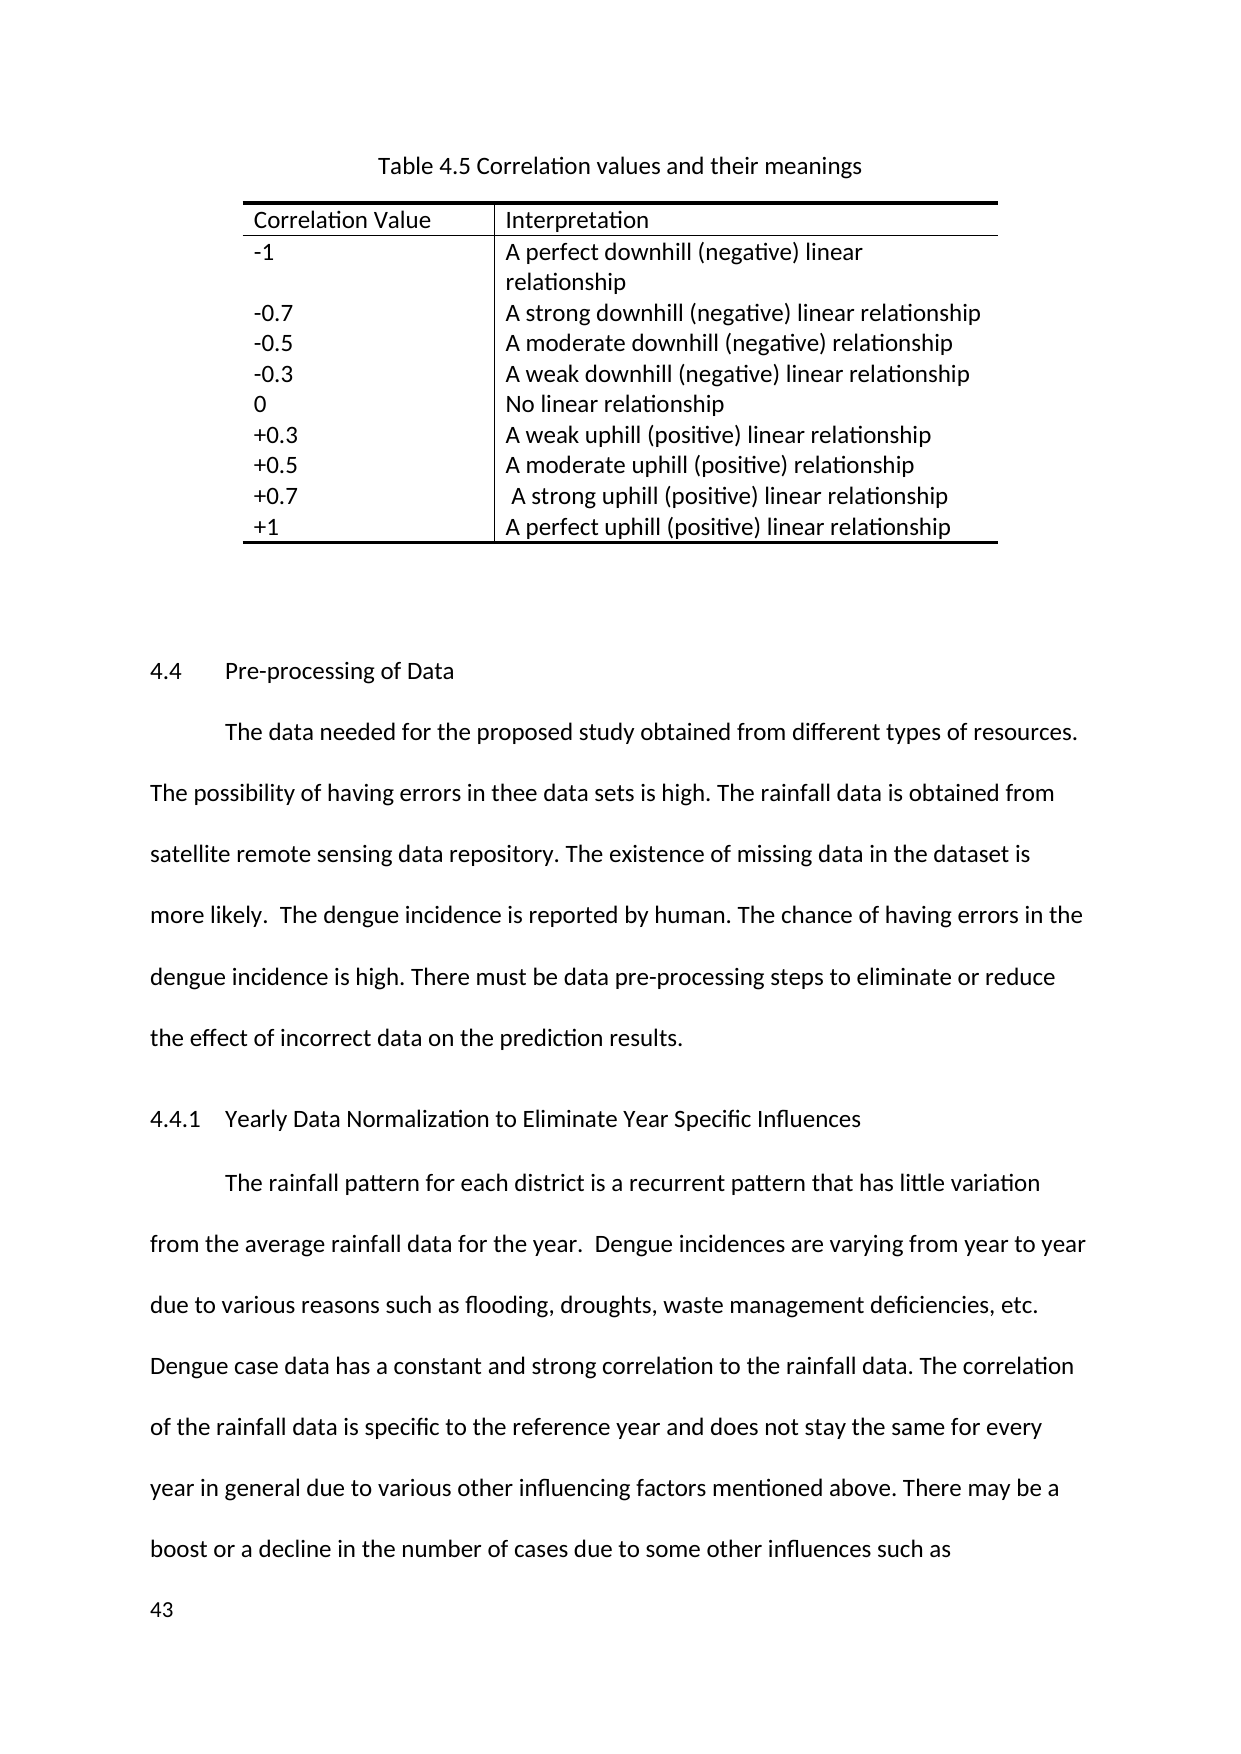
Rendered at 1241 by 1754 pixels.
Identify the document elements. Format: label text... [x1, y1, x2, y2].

table_cell -0.3 [243, 358, 494, 389]
table_cell A strong uphill (positive) linear relationship [495, 480, 998, 511]
table_cell No linear relationship [495, 389, 998, 419]
table_cell A weak uphill (positive) linear relationship [495, 419, 998, 450]
table_cell -0.7 [243, 297, 494, 328]
table_cell A moderate uphill (positive) relationship [495, 450, 998, 480]
table_cell A moderate downhill (negative) relationship [495, 328, 998, 358]
text The data needed for the proposed study obtained from different types of resources. The possibility of having errors in thee data sets is high. The rainfall data is obtained from satellite remote sensing data repository. The existence of missing data in the dataset is more likely. The dengue incidence is reported by human. The chance of having errors in the dengue incidence is high. There must be data pre-processing steps to eliminate or reduce the effect of incorrect data on the prediction results. [150, 716, 1090, 1052]
table_cell A perfect downhill (negative) linear relationship [495, 236, 998, 297]
table_header Correlation Value [243, 205, 494, 235]
table_cell +0.7 [243, 480, 494, 511]
table_cell -1 [243, 236, 494, 297]
table_cell +0.3 [243, 419, 494, 450]
table_cell 0 [243, 389, 494, 419]
table_cell A weak downhill (negative) linear relationship [495, 358, 998, 389]
table_cell +0.5 [243, 450, 494, 480]
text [150, 1167, 1090, 1564]
table_cell -0.5 [243, 328, 494, 358]
table_cell A strong downhill (negative) linear relationship [495, 297, 998, 328]
subtitle 4.4.1 Yearly Data Normalization to Eliminate Year Specific Influences [150, 1103, 1090, 1134]
table_cell A perfect uphill (positive) linear relationship [495, 511, 998, 541]
table_cell +1 [243, 511, 494, 541]
table_header Interpretation [495, 205, 998, 235]
subtitle 4.4 Pre-processing of Data [150, 655, 1090, 686]
